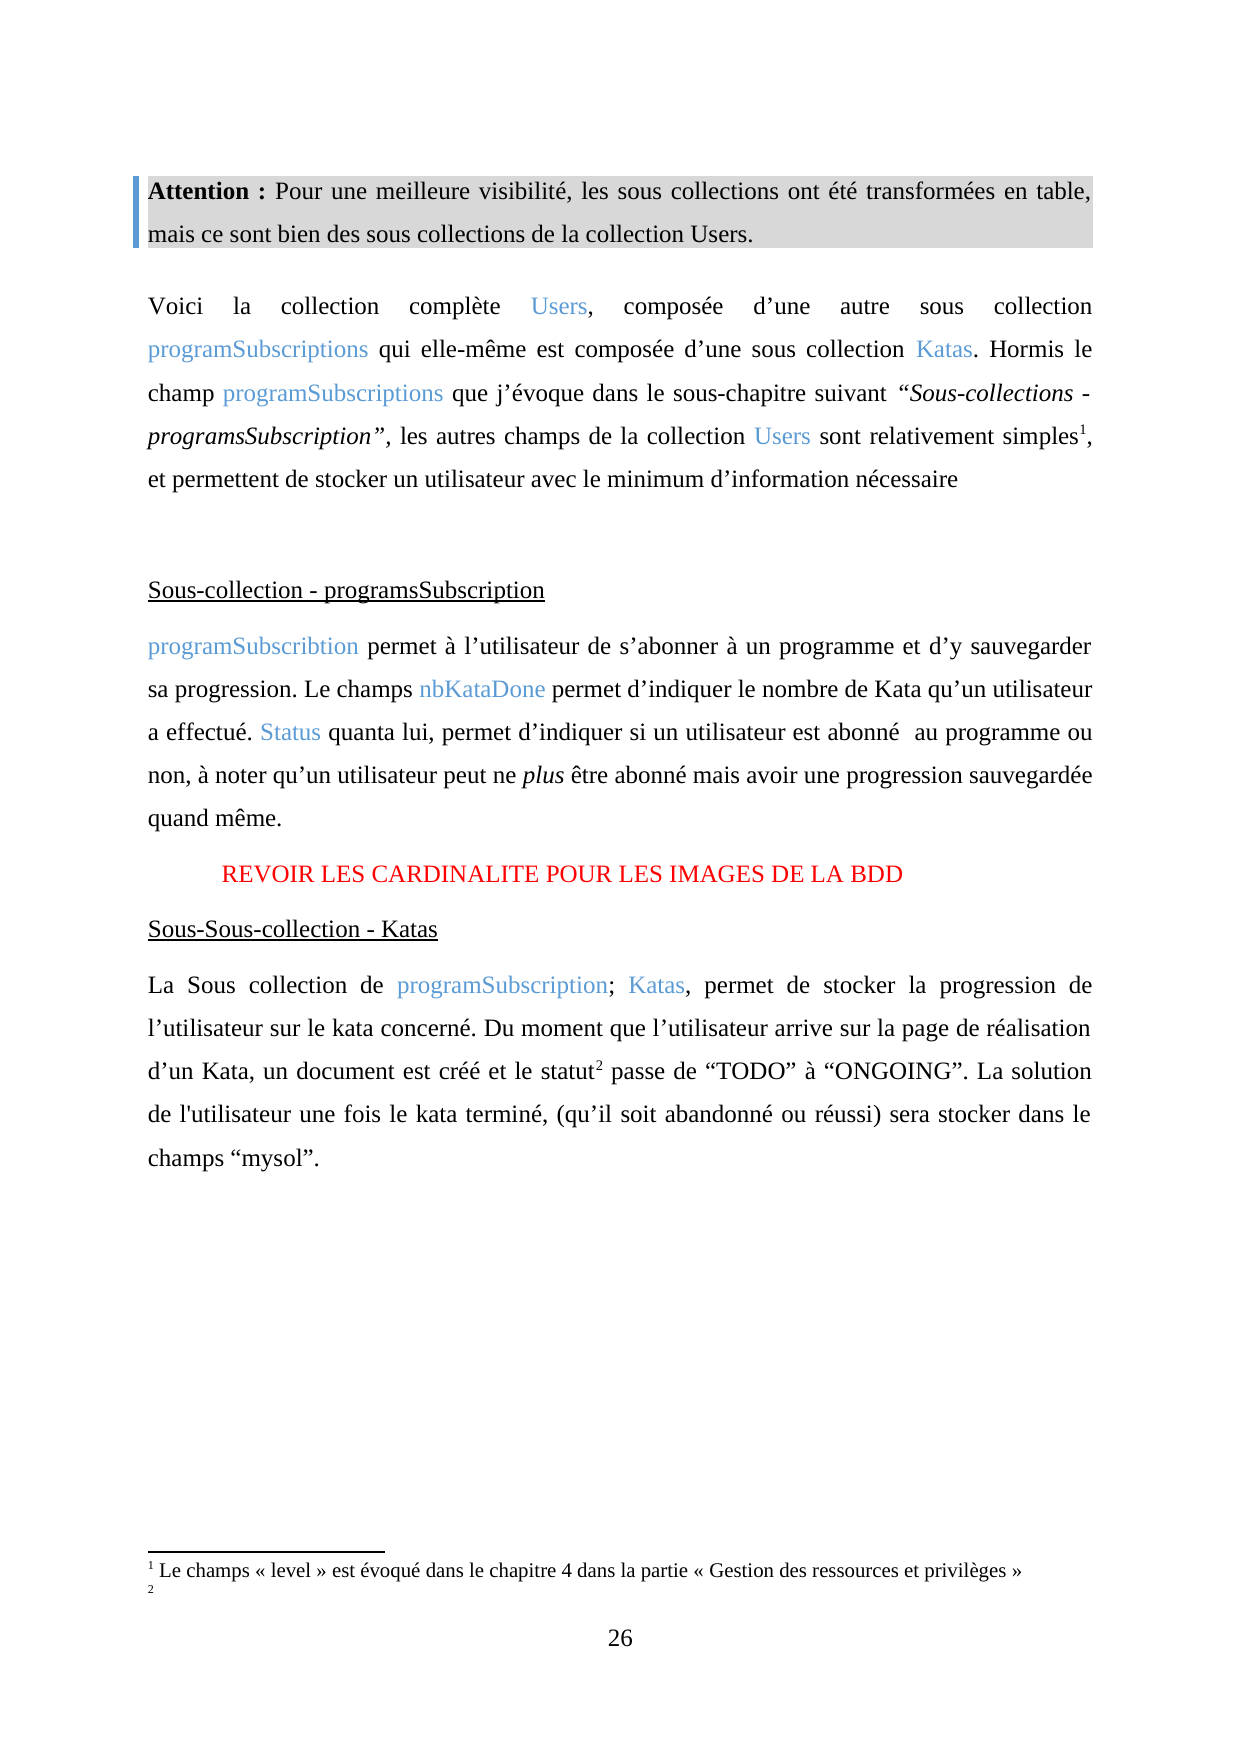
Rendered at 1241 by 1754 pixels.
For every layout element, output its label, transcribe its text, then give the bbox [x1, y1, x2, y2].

text Voici la collection complète Users, composée d’une autre sous collection programSubscriptions qui elle-même est composée d’une sous collection Katas. Hormis le champ programSubscriptions que j’évoque dans le sous-chapitre suivant “Sous-collections - programsSubscription”, les autres champs de la collection Users sont relativement simples, et permettent de stocker un utilisateur avec le minimum d’information nécessaire [148, 291, 1093, 493]
text La Sous collection de programSubscription; Katas, permet de stocker la progression de l’utilisateur sur le kata concerné. Du moment que l’utilisateur arrive sur la page de réalisation d’un Kata, un document est créé et le statut passe de “TODO” à “ONGOING”. La solution de l'utilisateur une fois le kata terminé, (qu’il soit abandonné ou réussi) sera stocker dans le champs “mysol”. [148, 970, 1093, 1171]
text REVOIR LES CARDINALITE POUR LES IMAGES DE LA BDD [148, 859, 1093, 888]
text programSubscribtion permet à l’utilisateur de s’abonner à un programme et d’y sauvegarder sa progression. Le champs nbKataDone permet d’indiquer le nombre de Kata qu’un utilisateur a effectué. Status quanta lui, permet d’indiquer si un utilisateur est abonné au programme ou non, à noter qu’un utilisateur peut ne plus être abonné mais avoir une progression sauvegardée quand même. [148, 631, 1093, 832]
text Sous-collection - programsSubscription [148, 575, 1093, 604]
text Sous-Sous-collection - Katas [148, 914, 1093, 943]
text Attention : Pour une meilleure visibilité, les sous collections ont été transformées en table, mais ce sont bien des sous collections de la collection Users. [148, 176, 1093, 248]
